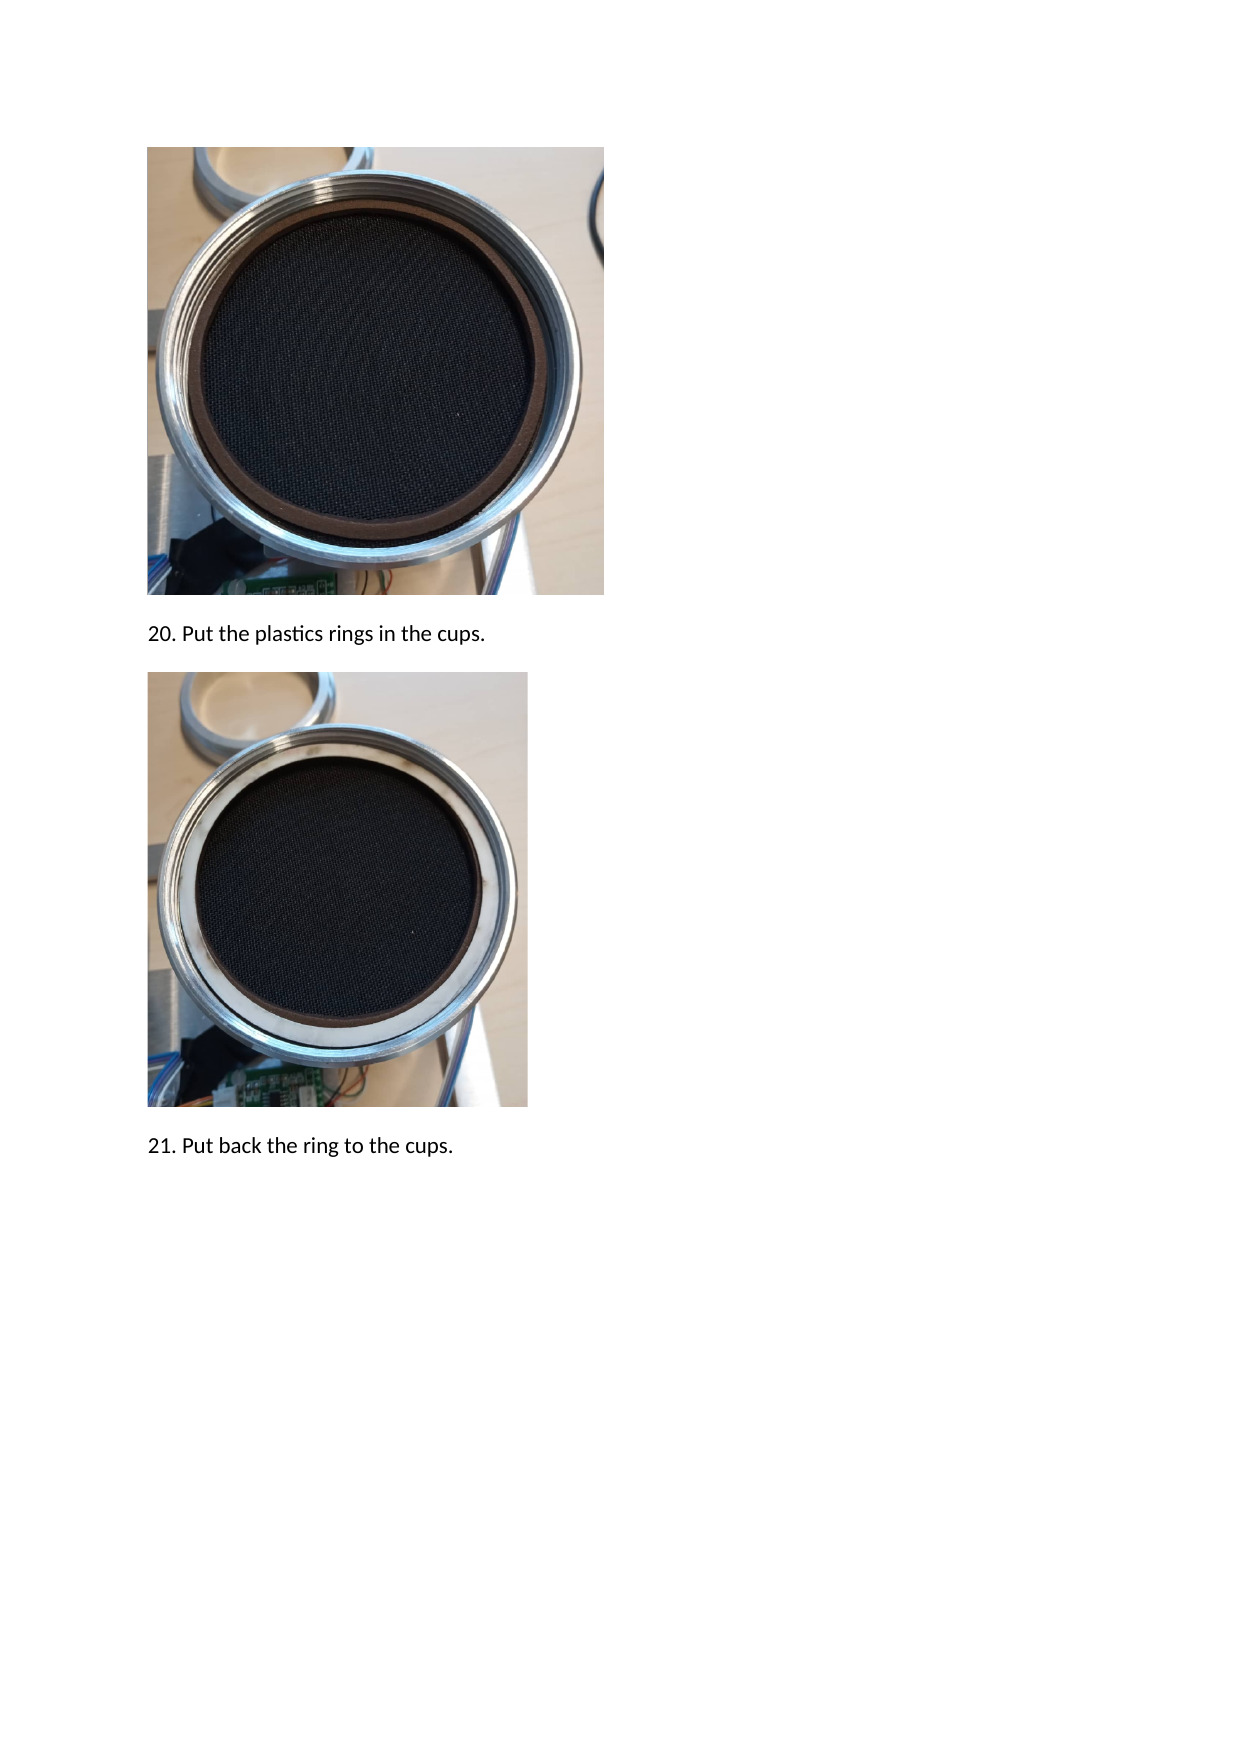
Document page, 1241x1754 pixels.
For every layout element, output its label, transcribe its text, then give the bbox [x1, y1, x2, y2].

picture [147, 147, 604, 595]
text 21. Put back the ring to the cups. [148, 1132, 1093, 1159]
text 20. Put the plastics rings in the cups. [148, 619, 1093, 648]
picture [147, 672, 528, 1107]
